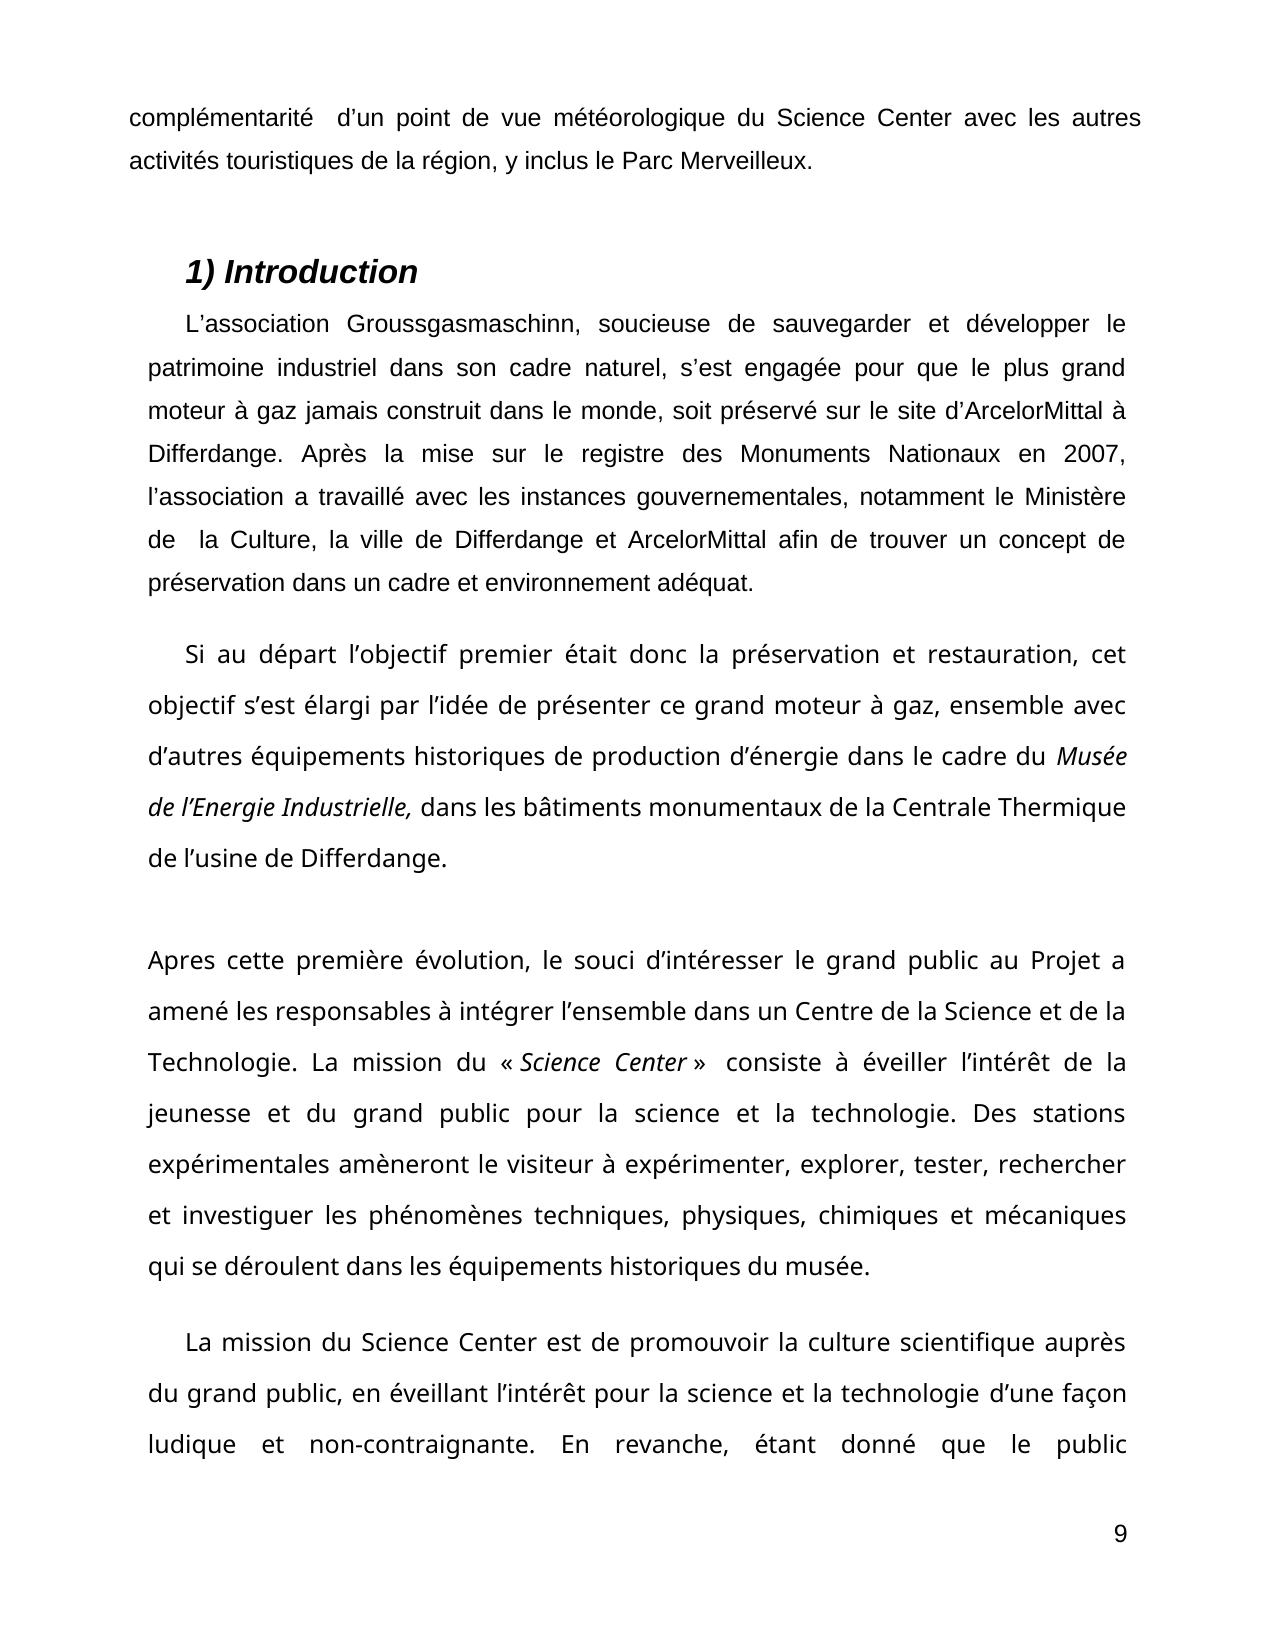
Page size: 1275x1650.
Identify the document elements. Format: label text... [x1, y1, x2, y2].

text Si au départ l’objectif premier était donc la préservation et restauration, cet objectif s’est élargi par l’idée de présenter ce grand moteur à gaz, ensemble avec d’autres équipements historiques de production d’énergie dans le cadre du Musée de l’Energie Industrielle, dans les bâtiments monumentaux de la Centrale Thermique de l’usine de Differdange. Apres cette première évolution, le souci d’intéresser le grand public au Projet a amené les responsables à intégrer l’ensemble dans un Centre de la Science et de la Technologie. La mission du « Science Center » consiste à éveiller l’intérêt de la jeunesse et du grand public pour la science et la technologie. Des stations expérimentales amèneront le visiteur à expérimenter, explorer, tester, rechercher et investiguer les phénomènes techniques, physiques, chimiques et mécaniques qui se déroulent dans les équipements historiques du musée. [148, 636, 1127, 1283]
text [148, 1325, 1127, 1461]
text L’association Groussgasmaschinn, soucieuse de sauvegarder et développer le patrimoine industriel dans son cadre naturel, s’est engagée pour que le plus grand moteur à gaz jamais construit dans le monde, soit préservé sur le site d’ArcelorMittal à Differdange. Après la mise sur le registre des Monuments Nationaux en 2007, l’association a travaillé avec les instances gouvernementales, notamment le Ministère de la Culture, la ville de Differdange et ArcelorMittal afin de trouver un concept de préservation dans un cadre et environnement adéquat. [148, 309, 1127, 597]
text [129, 103, 1144, 175]
subtitle Introduction [185, 252, 1127, 290]
